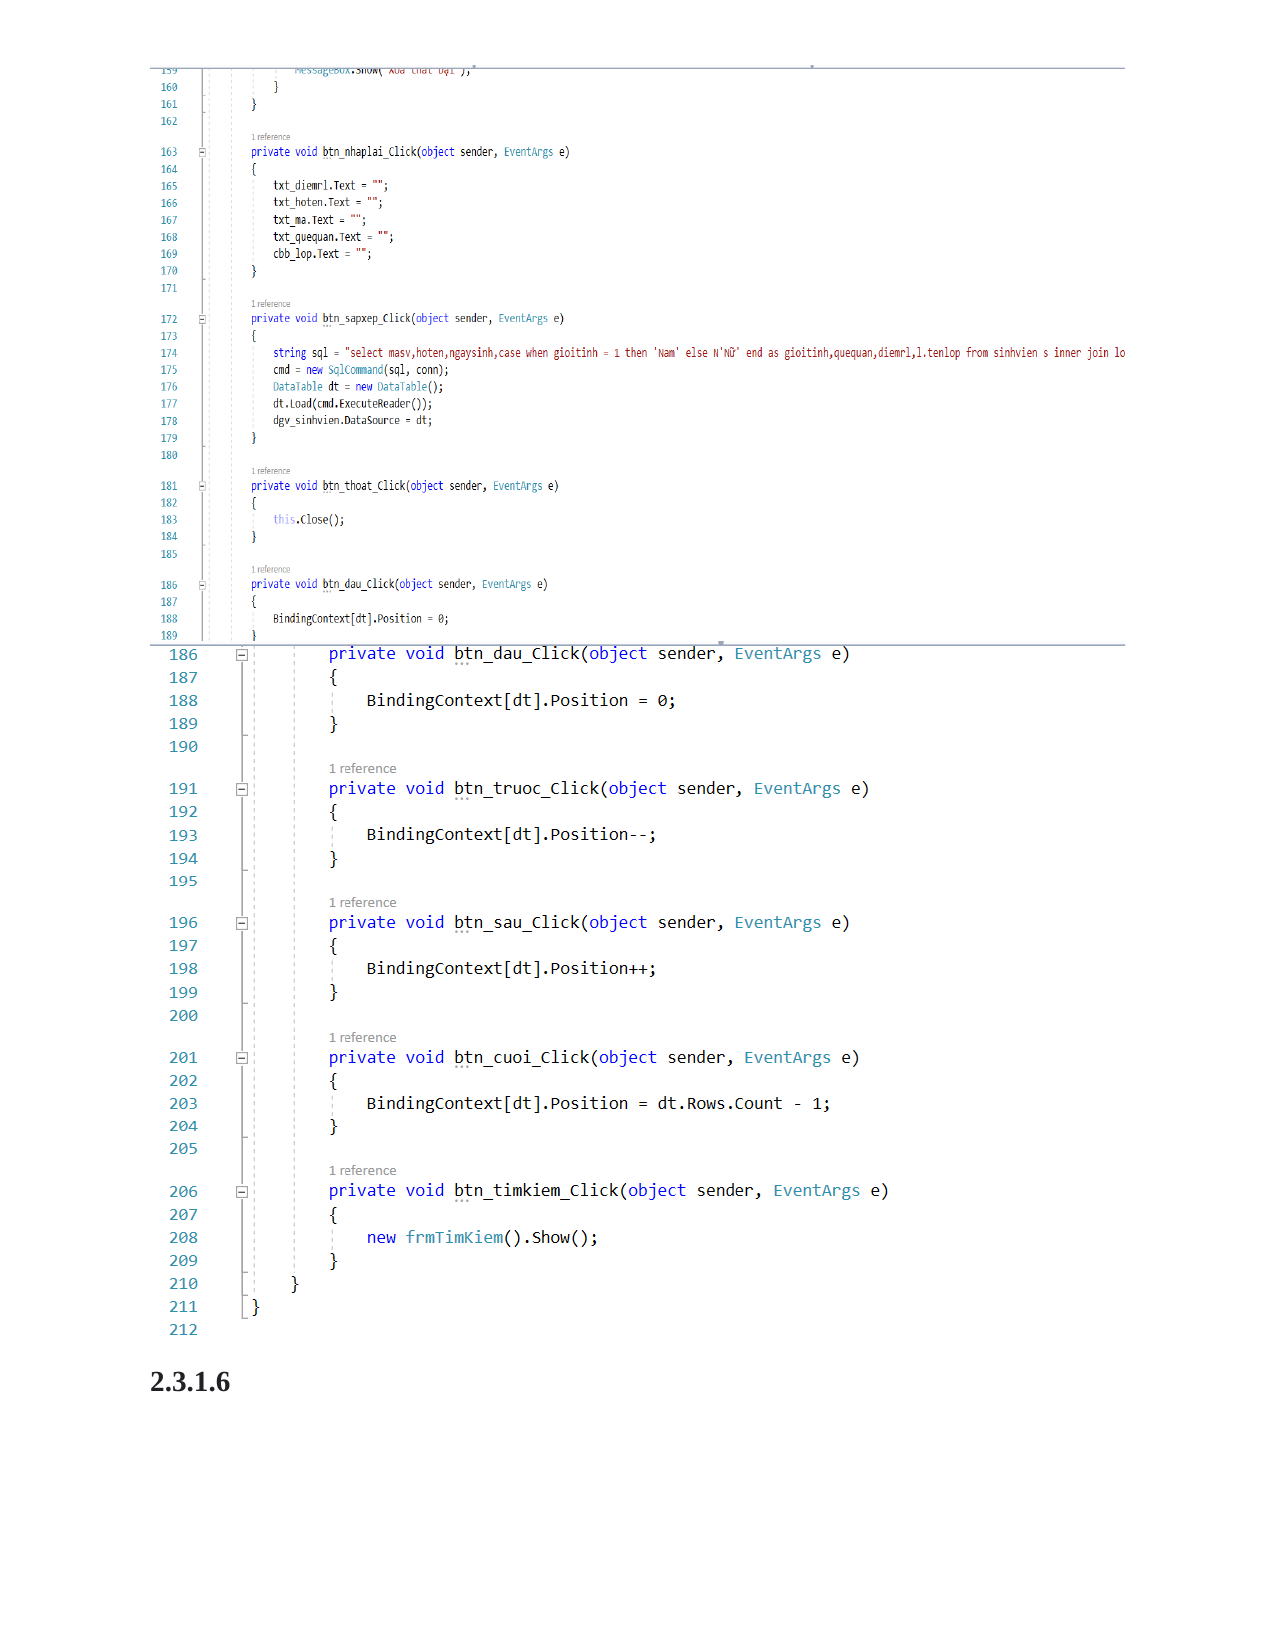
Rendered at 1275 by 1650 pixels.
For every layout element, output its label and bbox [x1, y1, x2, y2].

picture [150, 65, 1125, 1365]
